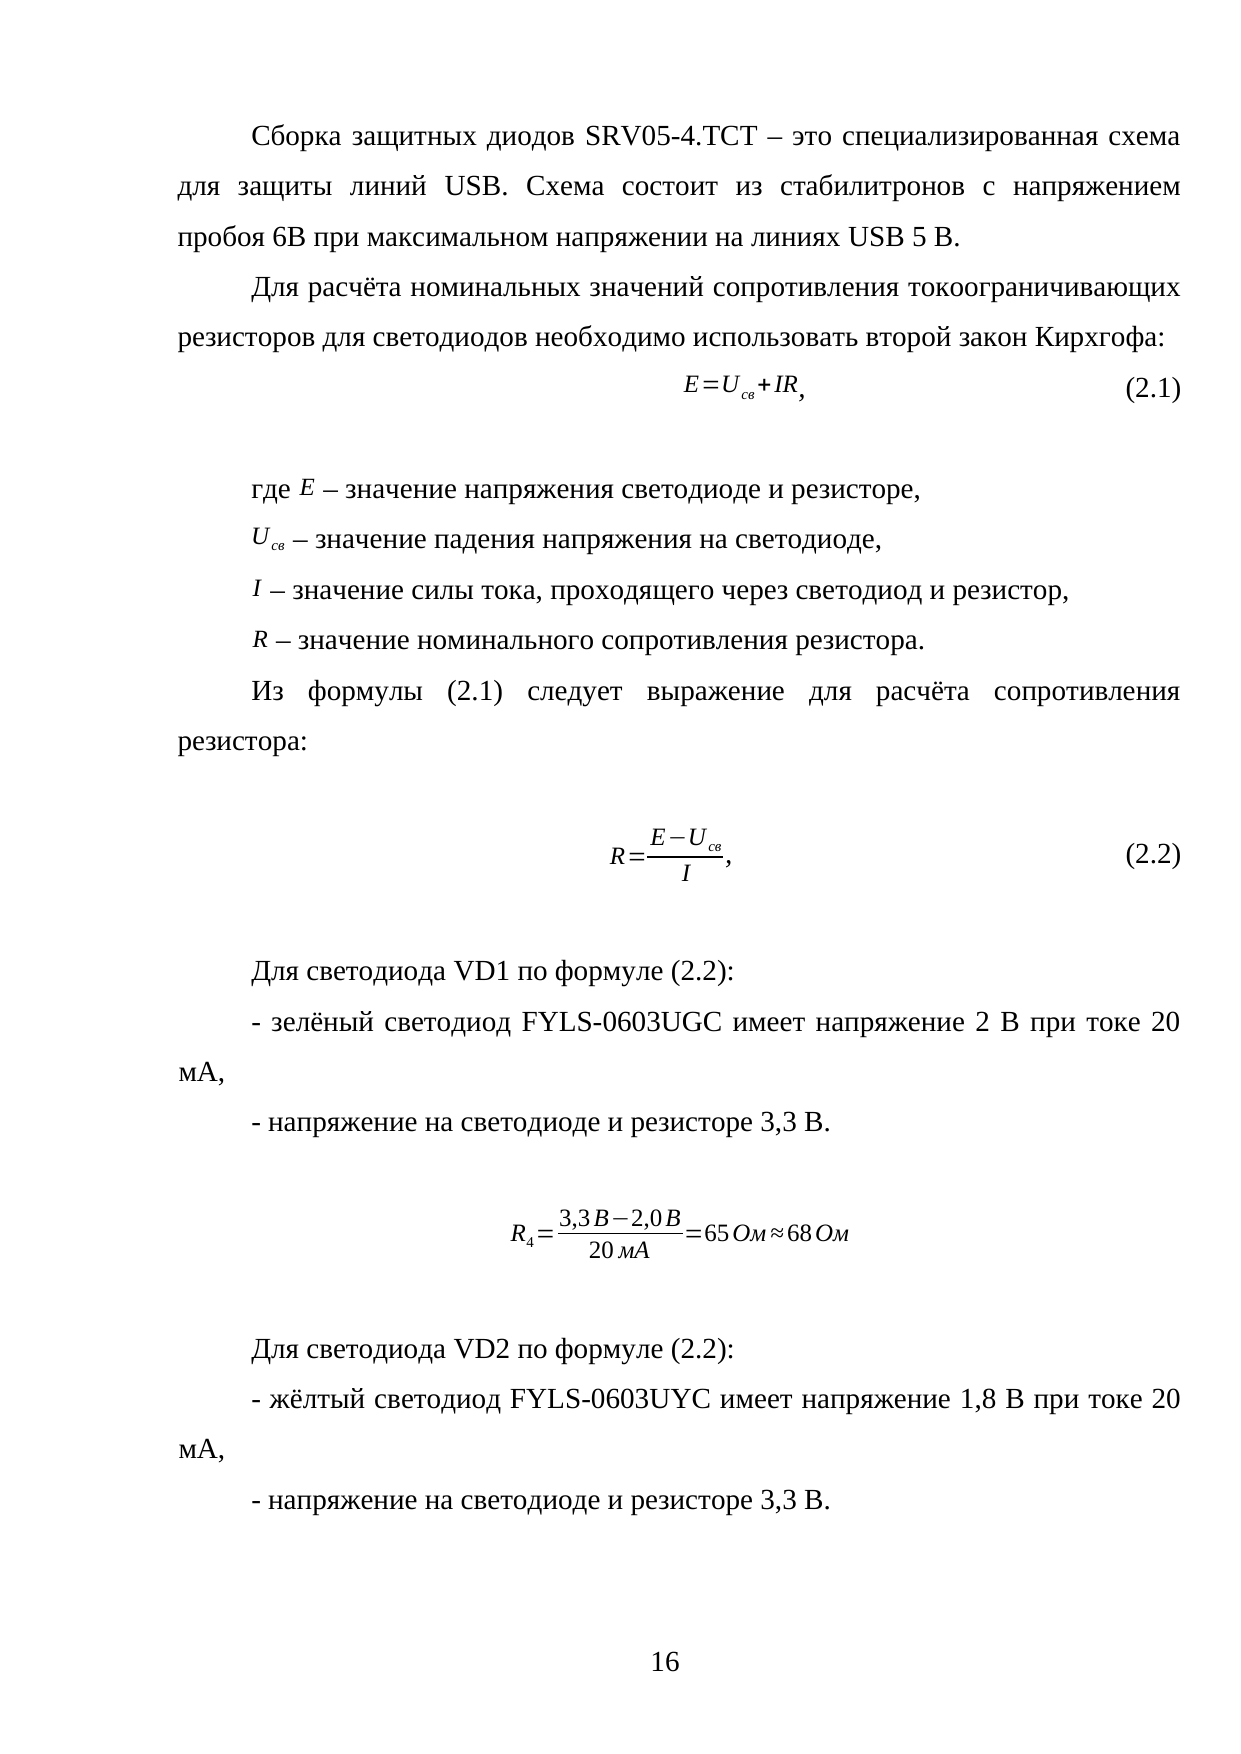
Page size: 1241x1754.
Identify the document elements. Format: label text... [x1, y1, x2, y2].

text Сборка защитных диодов SRV05-4.TCT – это специализированная схема для защиты линий USB. Схема состоит из стабилитронов с напряжением пробоя 6В при максимальном напряжении на линиях USB 5 В. [177, 118, 1181, 252]
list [251, 1482, 1181, 1515]
text Для светодиода VD1 по формуле (2.2): [177, 953, 1181, 987]
text – значение падения напряжения на светодиоде, [177, 521, 1181, 555]
text Для светодиода VD2 по формуле (2.2): [177, 1331, 1181, 1364]
text где – значение напряжения светодиоде и резисторе, [177, 471, 1181, 504]
text – значение номинального сопротивления резистора. [177, 622, 1181, 656]
text – значение силы тока, проходящего через светодиод и резистор, [177, 572, 1181, 606]
text , (2.2) [177, 823, 1181, 886]
text - зелёный светодиод FYLS-0603UGC имеет напряжение 2 В при токе 20 мА, [178, 1004, 1181, 1087]
text Для расчёта номинальных значений сопротивления токоограничивающих резисторов для светодиодов необходимо использовать второй закон Кирхгофа: [177, 269, 1181, 353]
list - напряжение на светодиоде и резисторе 3,3 В. [251, 1104, 1181, 1138]
text , (2.1) [177, 370, 1181, 404]
text Из формулы (2.1) следует выражение для расчёта сопротивления резистора: [177, 673, 1181, 756]
text - жёлтый светодиод FYLS-0603UYC имеет напряжение 1,8 В при токе 20 мА, [178, 1381, 1181, 1465]
